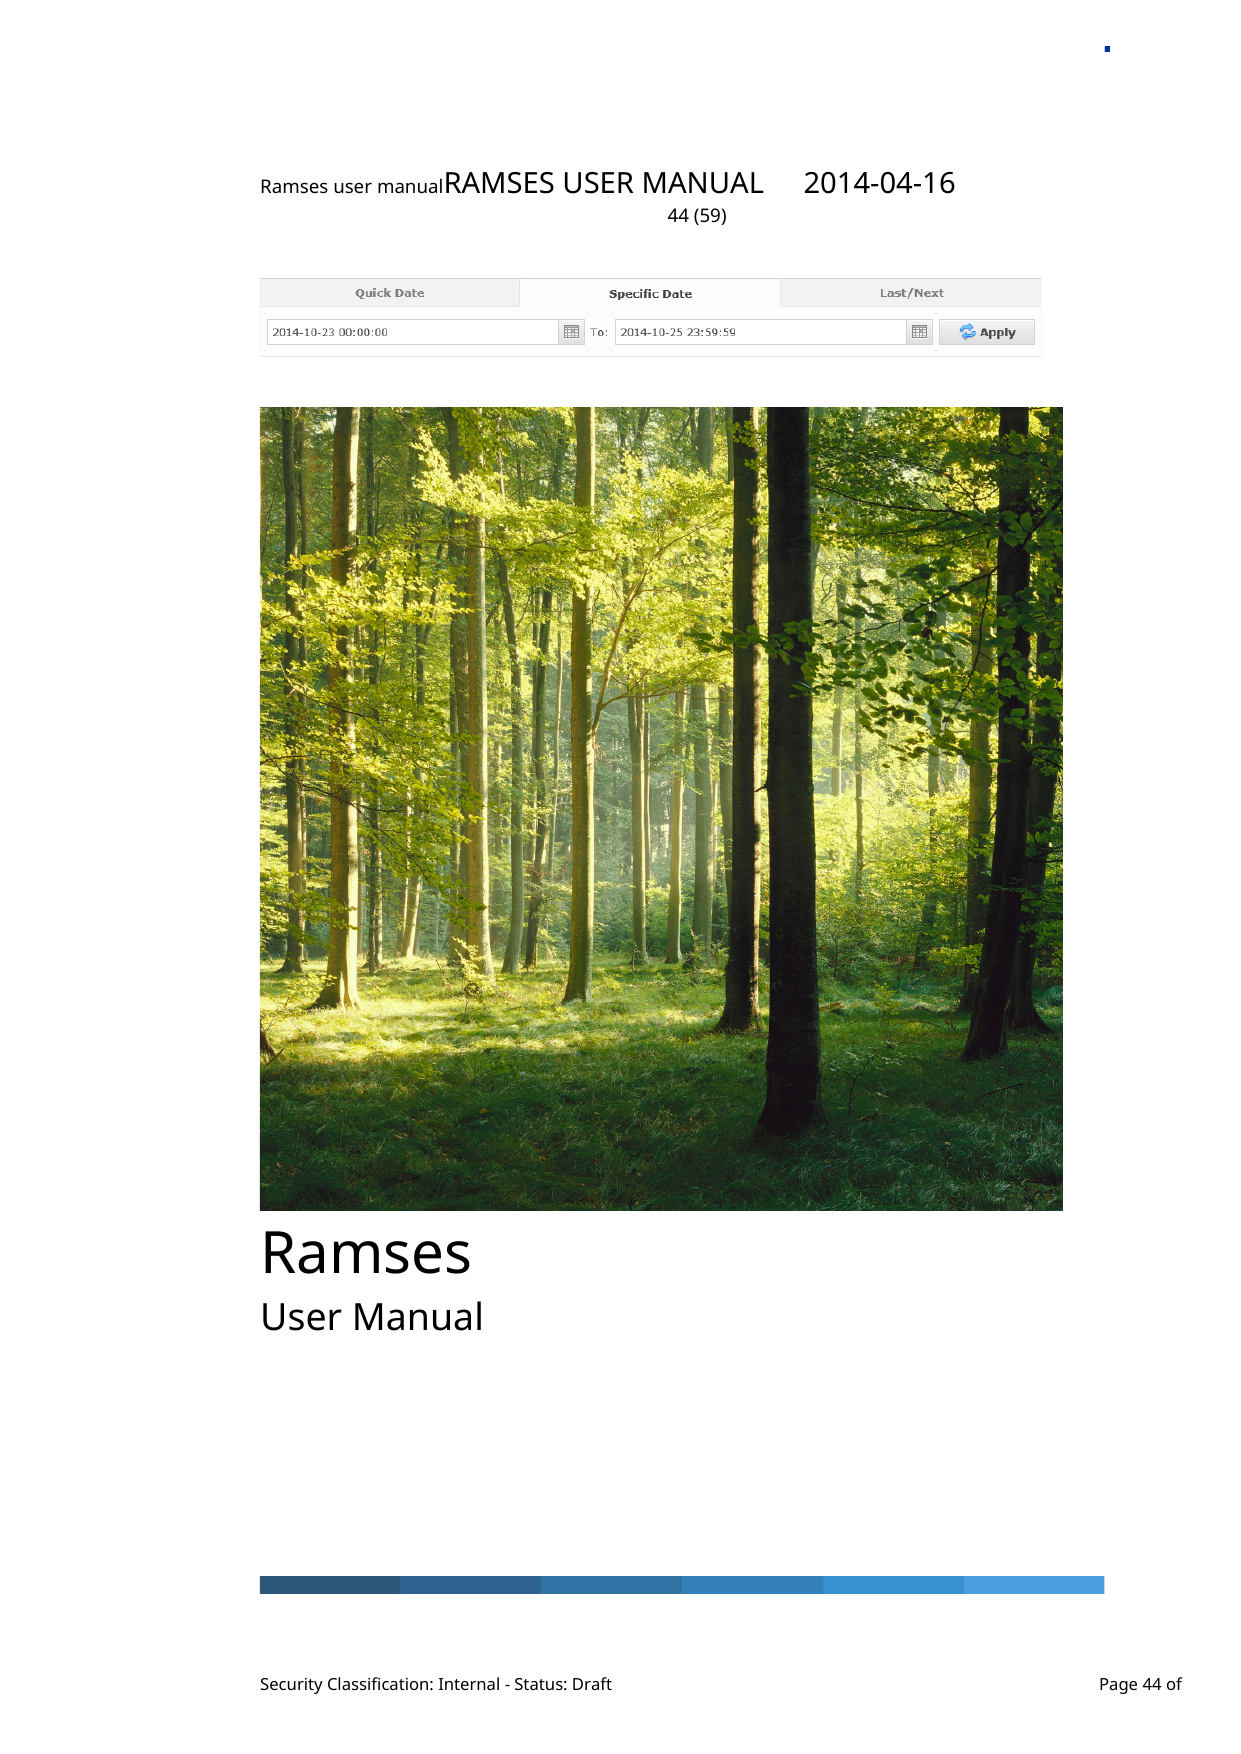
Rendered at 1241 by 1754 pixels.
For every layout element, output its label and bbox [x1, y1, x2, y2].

picture [1104, 46, 1194, 136]
picture [259, 278, 1042, 357]
picture [259, 407, 1063, 1211]
picture [259, 1576, 1105, 1594]
